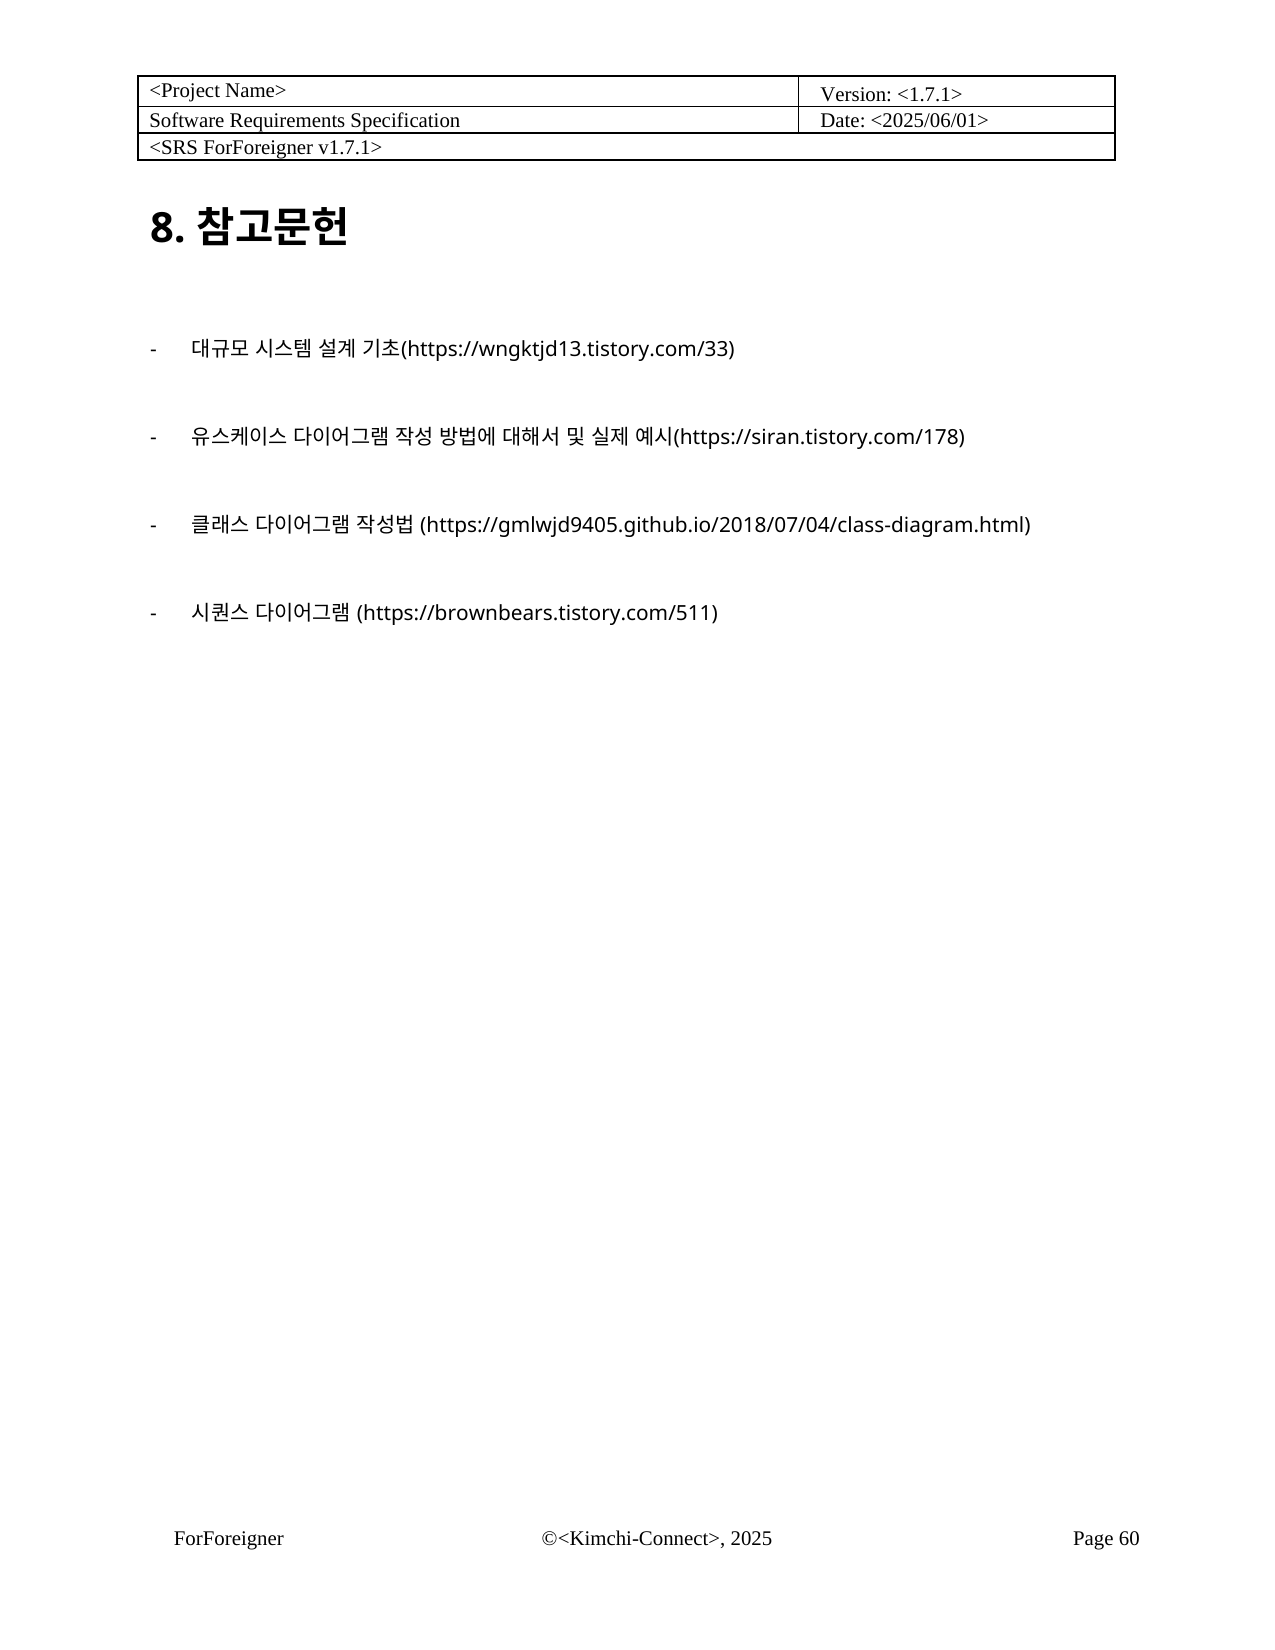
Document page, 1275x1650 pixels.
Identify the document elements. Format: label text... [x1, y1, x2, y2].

list 시퀀스 다이어그램 (https://brownbears.tistory.com/511) [150, 596, 1125, 626]
list 유스케이스 다이어그램 작성 방법에 대해서 및 실제 예시(https://siran.tistory.com/178) [150, 420, 1125, 450]
list 클래스 다이어그램 작성법 (https://gmlwjd9405.github.io/2018/07/04/class-diagram.html) [150, 508, 1125, 538]
list 대규모 시스템 설계 기초(https://wngktjd13.tistory.com/33) [150, 332, 1125, 362]
subtitle 8. 참고문헌 [150, 198, 1125, 255]
